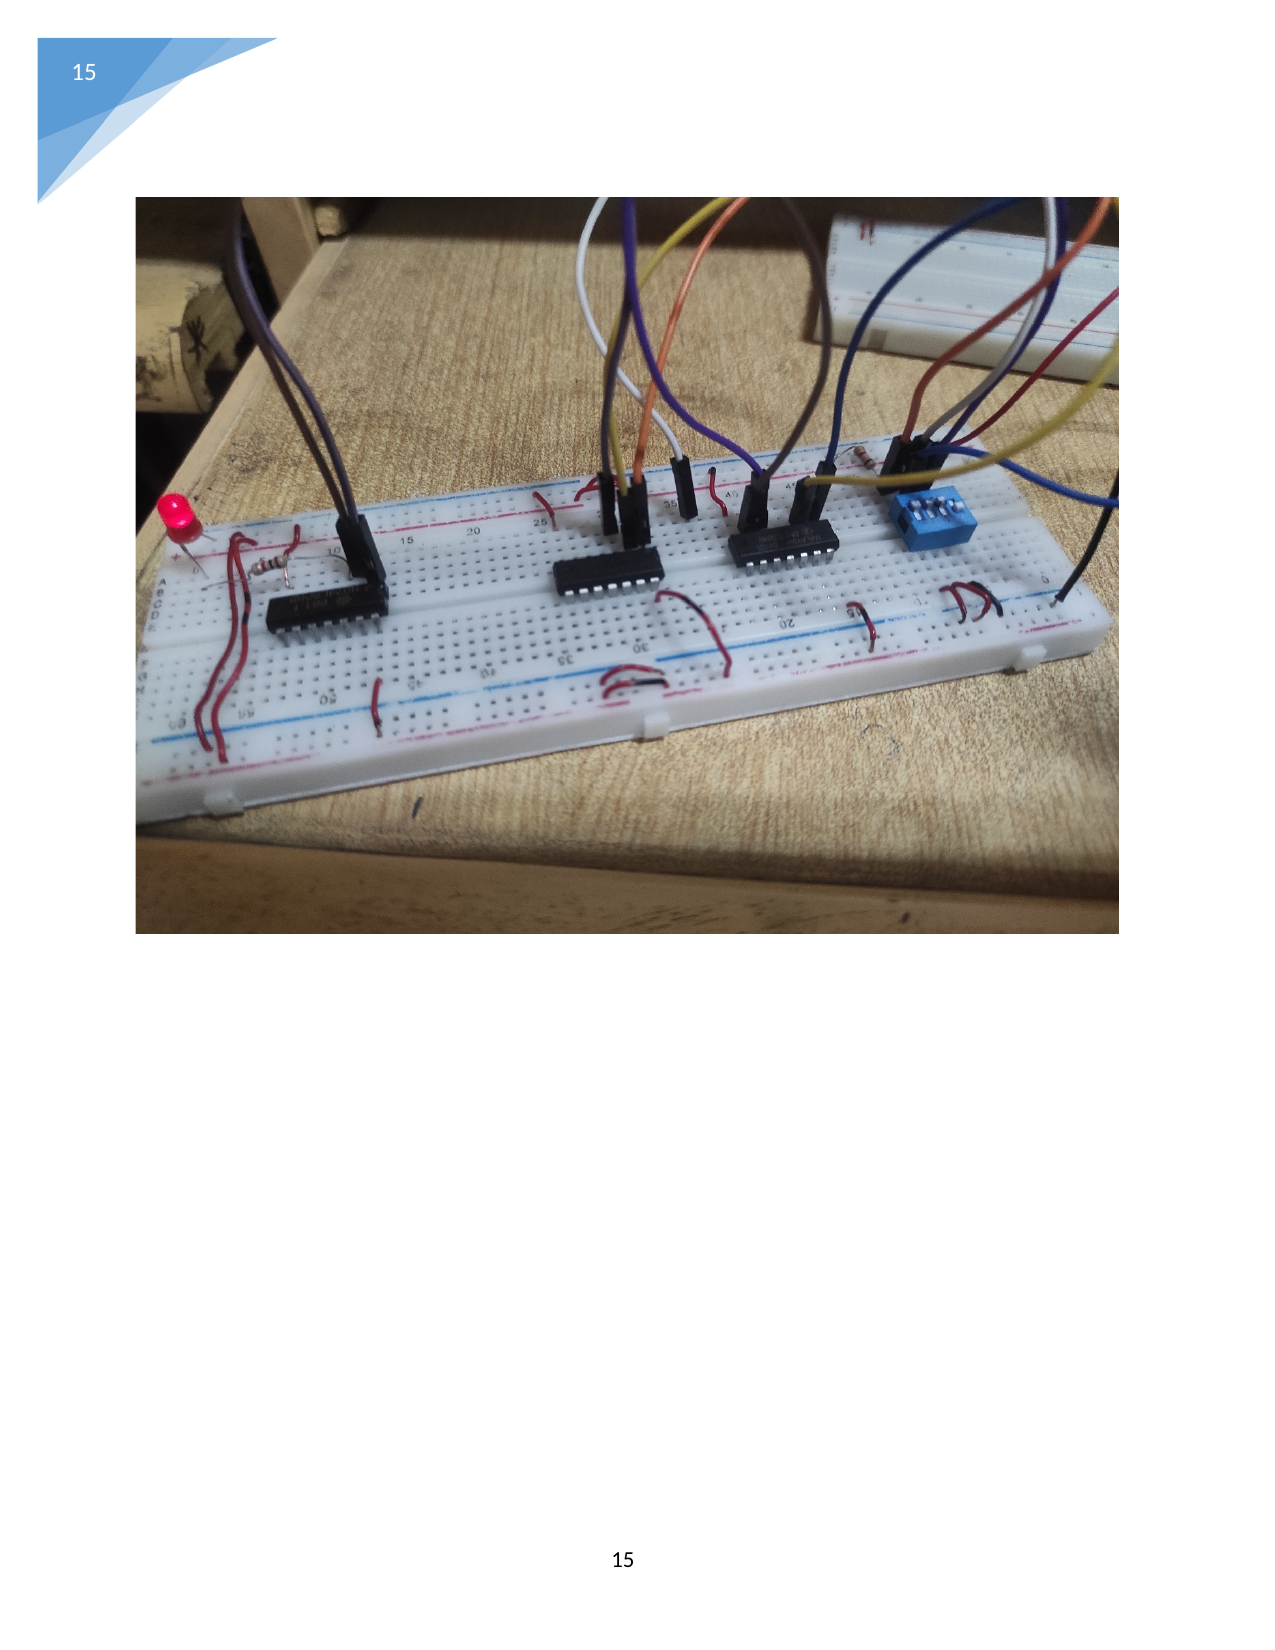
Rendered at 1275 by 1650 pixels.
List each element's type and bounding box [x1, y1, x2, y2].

picture [37, 37, 1119, 934]
